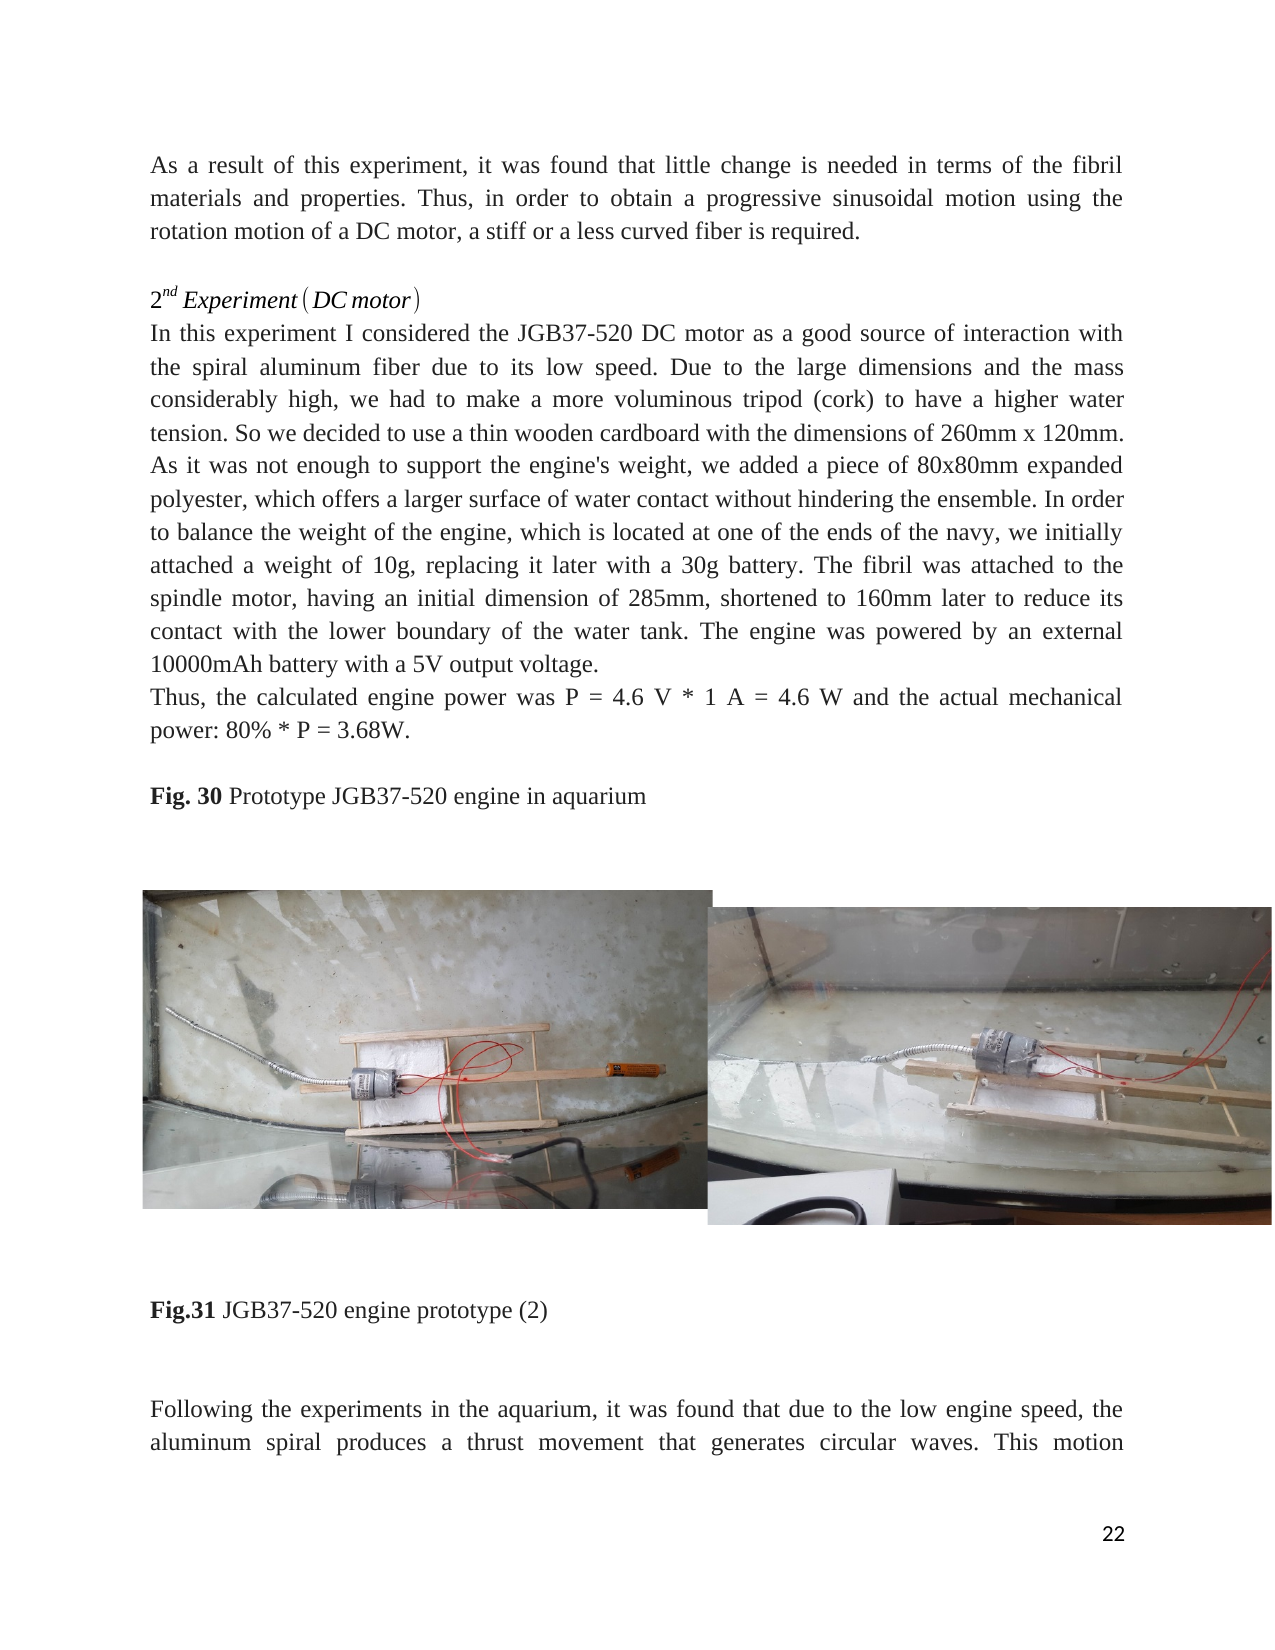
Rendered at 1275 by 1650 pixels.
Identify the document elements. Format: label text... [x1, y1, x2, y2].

text Thus, the calculated engine power was P = 4.6 V * 1 A = 4.6 W and the actual mechanical power: 80% * P = 3.68W. [150, 682, 1125, 743]
text Fig. 30 Prototype JGB37-520 engine in aquarium [150, 781, 1125, 809]
text Fig.31 JGB37-520 engine prototype (2) [150, 1295, 1125, 1324]
picture [142, 890, 1272, 1224]
text In this experiment I considered the JGB37-520 DC motor as a good source of interaction with the spiral aluminum fiber due to its low speed. Due to the large dimensions and the mass considerably high, we had to make a more voluminous tripod (cork) to have a higher water tension. So we decided to use a thin wooden cardboard with the dimensions of 260mm x 120mm. As it was not enough to support the engine's weight, we added a piece of 80x80mm expanded polyester, which offers a larger surface of water contact without hindering the ensemble. In order to balance the weight of the engine, which is located at one of the ends of the navy, we initially attached a weight of 10g, replacing it later with a 30g battery. The fibril was attached to the spindle motor, having an initial dimension of 285mm, shortened to 160mm later to reduce its contact with the lower boundary of the water tank. The engine was powered by an external 10000mAh battery with a 5V output voltage. [150, 318, 1125, 677]
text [150, 1394, 1125, 1456]
text As a result of this experiment, it was found that little change is needed in terms of the fibril materials and properties. Thus, in order to obtain a progressive sinusoidal motion using the rotation motion of a DC motor, a stiff or a less curved fiber is required. [150, 150, 1125, 245]
